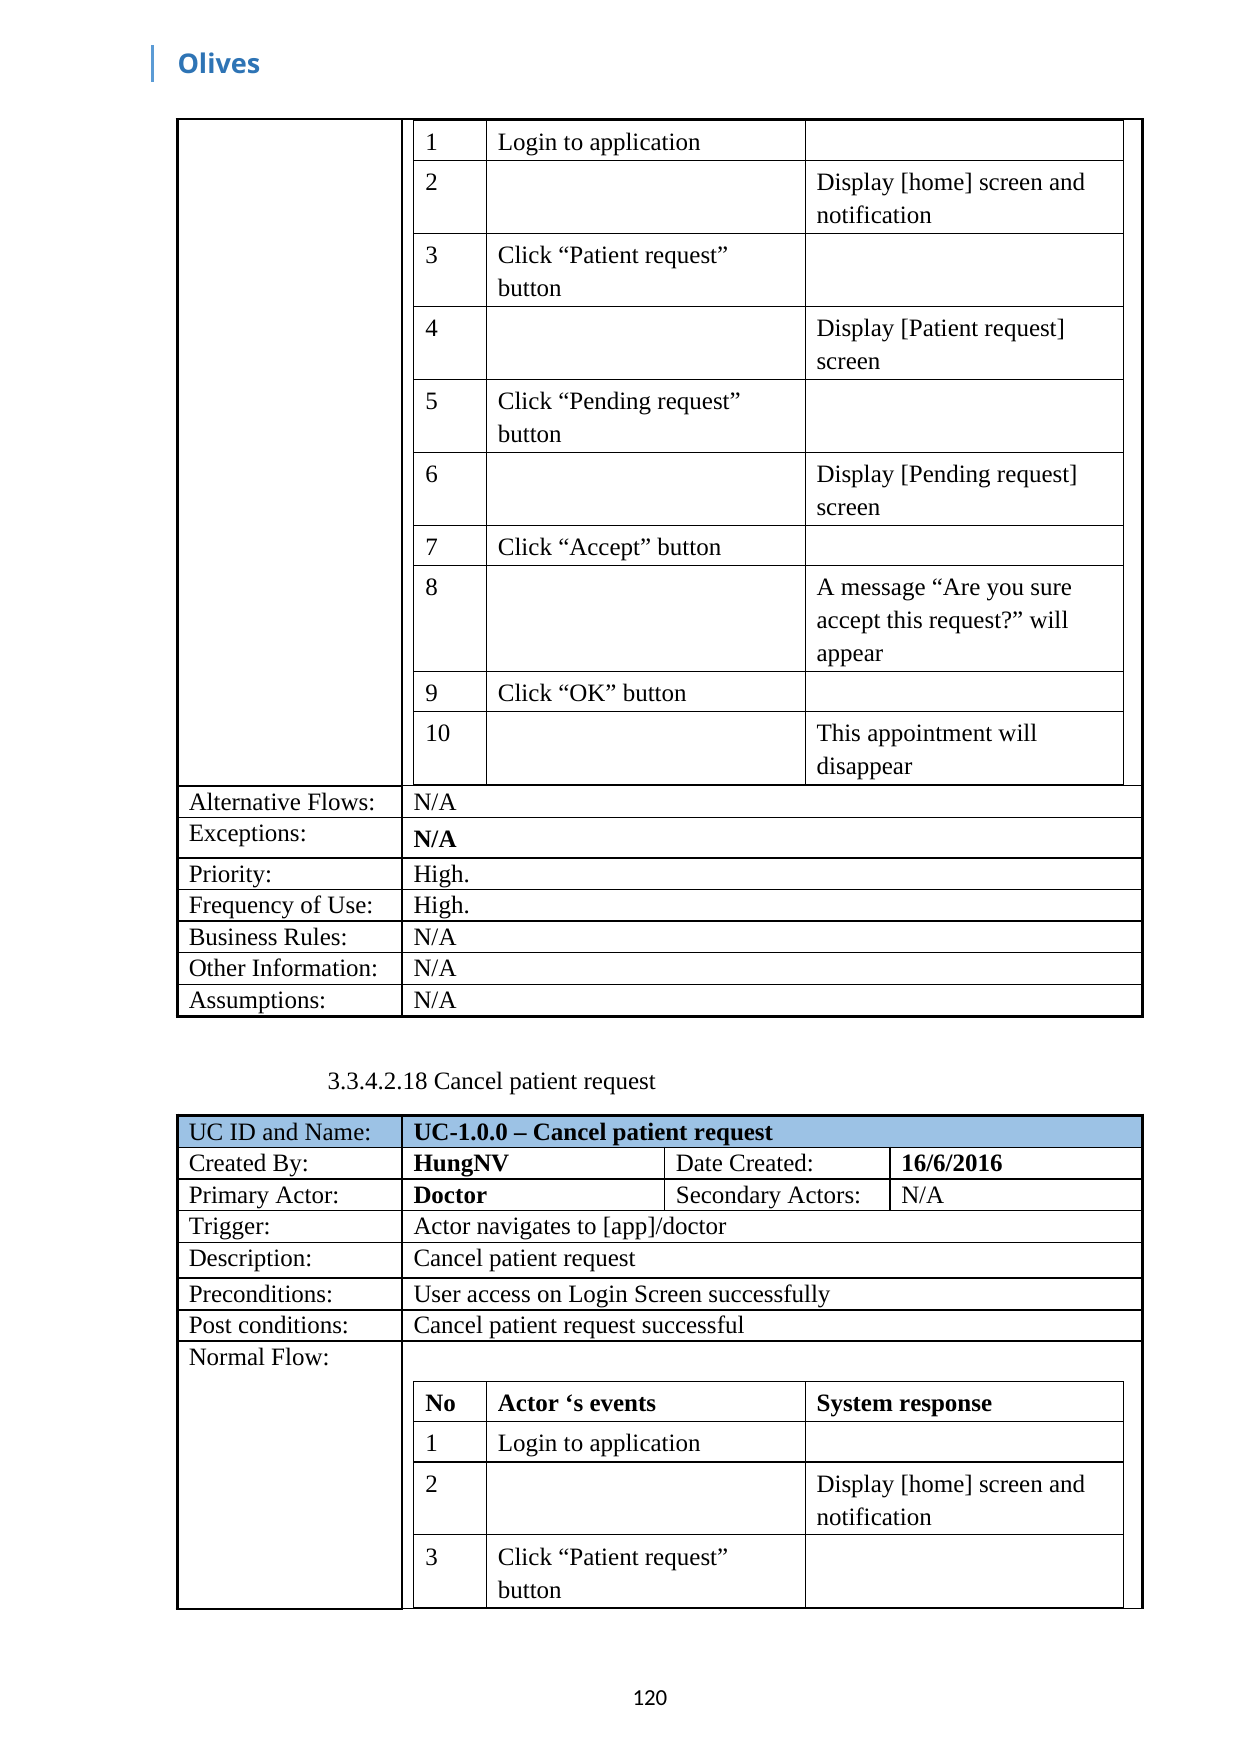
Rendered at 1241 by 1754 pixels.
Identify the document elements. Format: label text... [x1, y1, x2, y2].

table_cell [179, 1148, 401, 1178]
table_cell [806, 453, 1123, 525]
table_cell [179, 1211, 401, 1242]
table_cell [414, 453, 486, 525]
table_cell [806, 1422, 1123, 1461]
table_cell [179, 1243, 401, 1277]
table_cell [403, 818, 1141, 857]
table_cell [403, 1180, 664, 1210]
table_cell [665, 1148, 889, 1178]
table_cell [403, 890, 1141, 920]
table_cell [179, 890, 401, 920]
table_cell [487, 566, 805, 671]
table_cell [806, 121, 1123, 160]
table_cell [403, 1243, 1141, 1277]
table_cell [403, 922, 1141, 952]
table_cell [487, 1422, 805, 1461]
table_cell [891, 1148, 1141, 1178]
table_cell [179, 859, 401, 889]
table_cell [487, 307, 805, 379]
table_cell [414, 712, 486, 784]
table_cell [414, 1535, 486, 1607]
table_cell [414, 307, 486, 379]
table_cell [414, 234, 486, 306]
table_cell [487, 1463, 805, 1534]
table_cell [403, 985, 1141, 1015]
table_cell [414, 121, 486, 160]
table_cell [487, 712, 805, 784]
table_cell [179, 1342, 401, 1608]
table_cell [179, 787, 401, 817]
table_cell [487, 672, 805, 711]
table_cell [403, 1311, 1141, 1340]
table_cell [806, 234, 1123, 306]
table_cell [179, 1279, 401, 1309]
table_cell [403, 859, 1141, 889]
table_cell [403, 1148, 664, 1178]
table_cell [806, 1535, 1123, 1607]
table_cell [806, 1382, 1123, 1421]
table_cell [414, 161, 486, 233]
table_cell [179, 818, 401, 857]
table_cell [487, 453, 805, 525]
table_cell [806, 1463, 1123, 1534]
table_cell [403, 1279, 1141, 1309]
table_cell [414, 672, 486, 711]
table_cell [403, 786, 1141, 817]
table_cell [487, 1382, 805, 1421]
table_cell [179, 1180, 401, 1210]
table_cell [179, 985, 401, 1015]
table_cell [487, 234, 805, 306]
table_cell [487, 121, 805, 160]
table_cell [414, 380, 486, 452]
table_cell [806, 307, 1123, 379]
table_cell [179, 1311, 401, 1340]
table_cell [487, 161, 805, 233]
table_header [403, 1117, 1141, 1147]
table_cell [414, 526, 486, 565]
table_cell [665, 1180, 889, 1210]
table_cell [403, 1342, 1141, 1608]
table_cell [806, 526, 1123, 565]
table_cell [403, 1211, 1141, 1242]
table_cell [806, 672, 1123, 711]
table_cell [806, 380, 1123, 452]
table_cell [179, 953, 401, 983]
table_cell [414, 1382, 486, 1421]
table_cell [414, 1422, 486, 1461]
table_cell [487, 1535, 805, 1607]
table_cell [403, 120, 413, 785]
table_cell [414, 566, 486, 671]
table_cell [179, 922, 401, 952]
text 3.3.4.2.18 Cancel patient request [252, 1066, 1122, 1094]
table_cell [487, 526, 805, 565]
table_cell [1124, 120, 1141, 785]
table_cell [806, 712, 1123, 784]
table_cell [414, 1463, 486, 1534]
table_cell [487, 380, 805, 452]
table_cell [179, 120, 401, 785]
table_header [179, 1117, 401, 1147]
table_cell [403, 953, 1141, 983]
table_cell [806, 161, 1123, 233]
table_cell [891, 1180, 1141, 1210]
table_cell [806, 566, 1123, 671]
